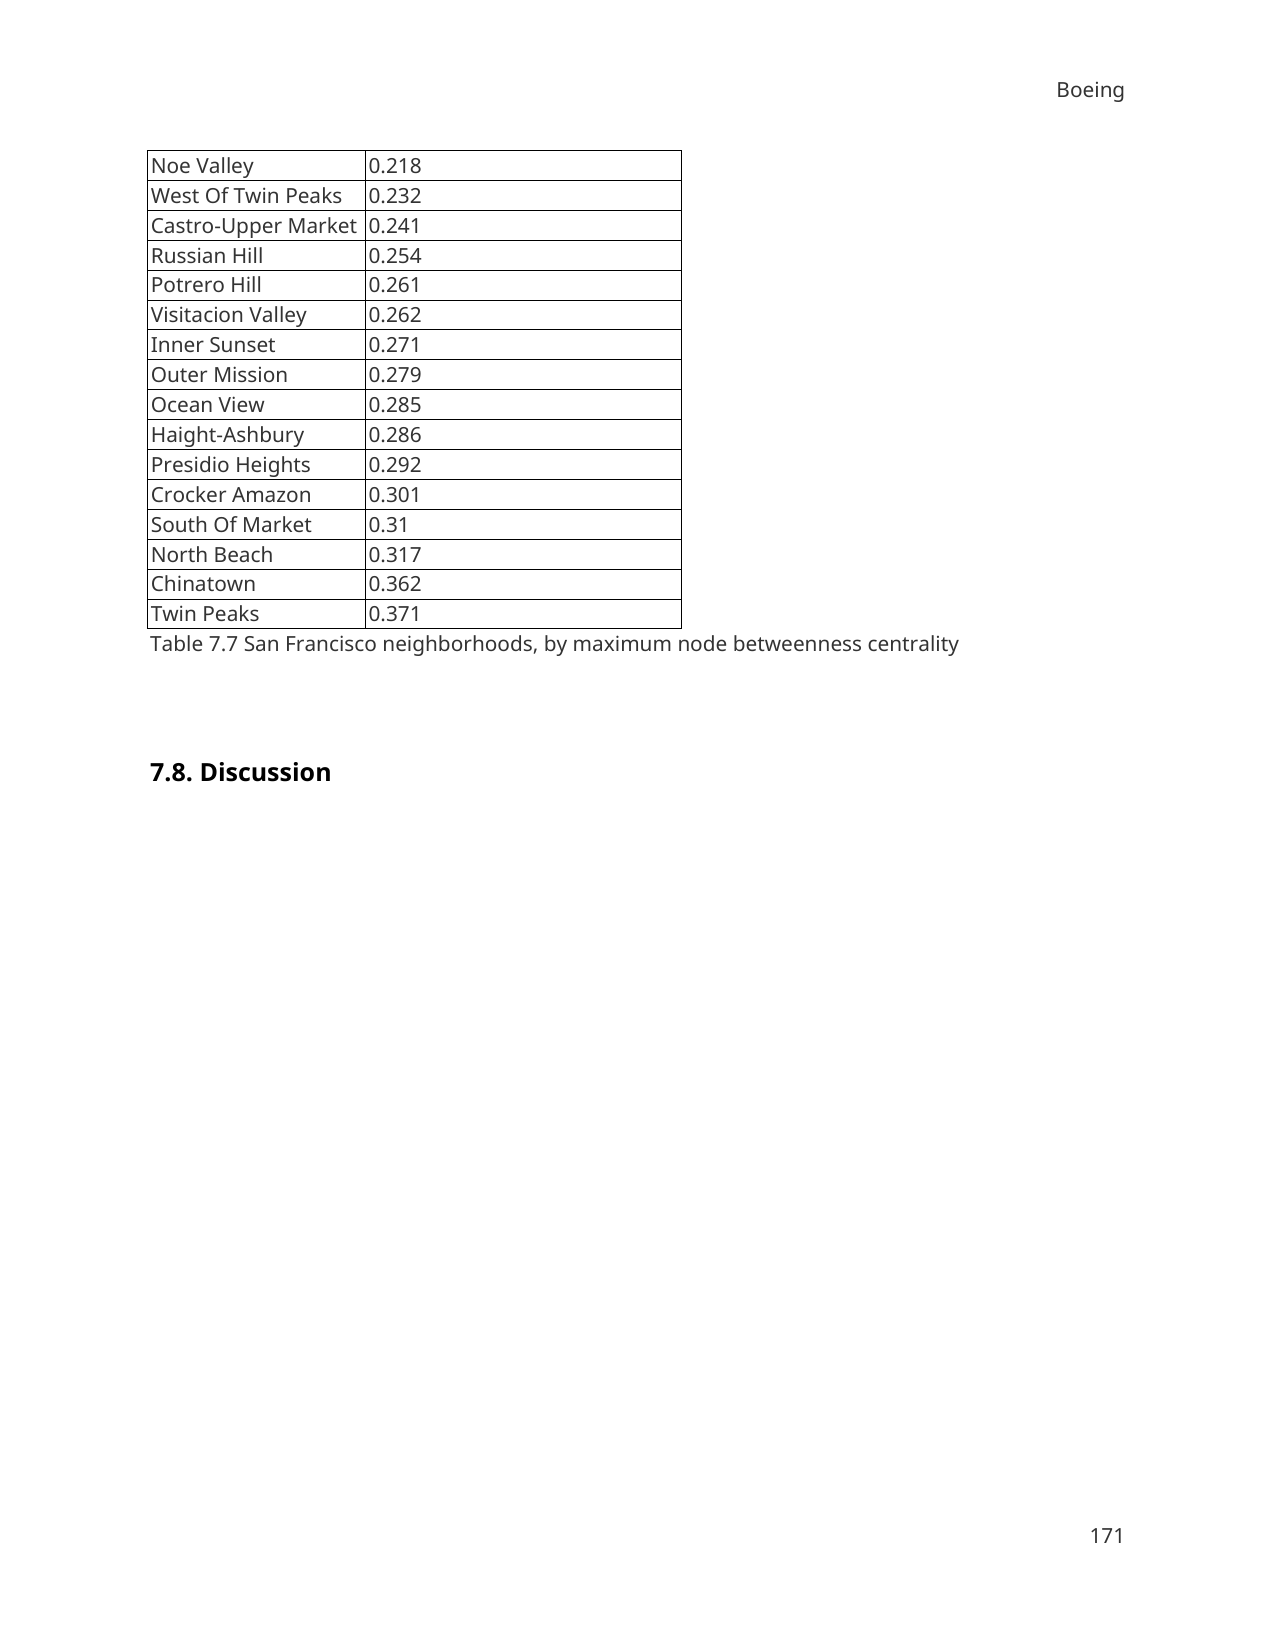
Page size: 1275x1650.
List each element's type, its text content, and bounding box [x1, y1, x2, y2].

table_cell 0.271 [366, 330, 681, 359]
table_cell Inner Sunset [148, 330, 365, 359]
table_cell 0.371 [366, 600, 681, 628]
table_cell South Of Market [148, 510, 365, 539]
table_cell 0.279 [366, 360, 681, 389]
table_cell 0.292 [366, 450, 681, 479]
table_cell Castro-Upper Market [148, 211, 365, 240]
table_cell 0.317 [366, 540, 681, 568]
table_cell 0.286 [366, 420, 681, 449]
table_cell Twin Peaks [148, 600, 365, 628]
table_cell 0.218 [366, 151, 681, 180]
table_cell 0.285 [366, 390, 681, 419]
table_cell 0.241 [366, 211, 681, 240]
table_cell North Beach [148, 540, 365, 568]
table_cell 0.254 [366, 241, 681, 269]
table_cell 0.261 [366, 271, 681, 299]
table_cell 0.362 [366, 570, 681, 598]
table_cell 0.301 [366, 480, 681, 509]
table_cell 0.31 [366, 510, 681, 539]
table_cell Noe Valley [148, 151, 365, 180]
subtitle Discussion [150, 755, 1125, 789]
table_cell West Of Twin Peaks [148, 181, 365, 210]
table_cell 0.232 [366, 181, 681, 210]
table_cell Russian Hill [148, 241, 365, 269]
table_cell Visitacion Valley [148, 301, 365, 329]
table_cell Outer Mission [148, 360, 365, 389]
table_cell Presidio Heights [148, 450, 365, 479]
table_cell Crocker Amazon [148, 480, 365, 509]
table_cell Chinatown [148, 570, 365, 598]
table_cell 0.262 [366, 301, 681, 329]
table_cell Potrero Hill [148, 271, 365, 299]
table_cell Ocean View [148, 390, 365, 419]
table_cell Haight-Ashbury [148, 420, 365, 449]
